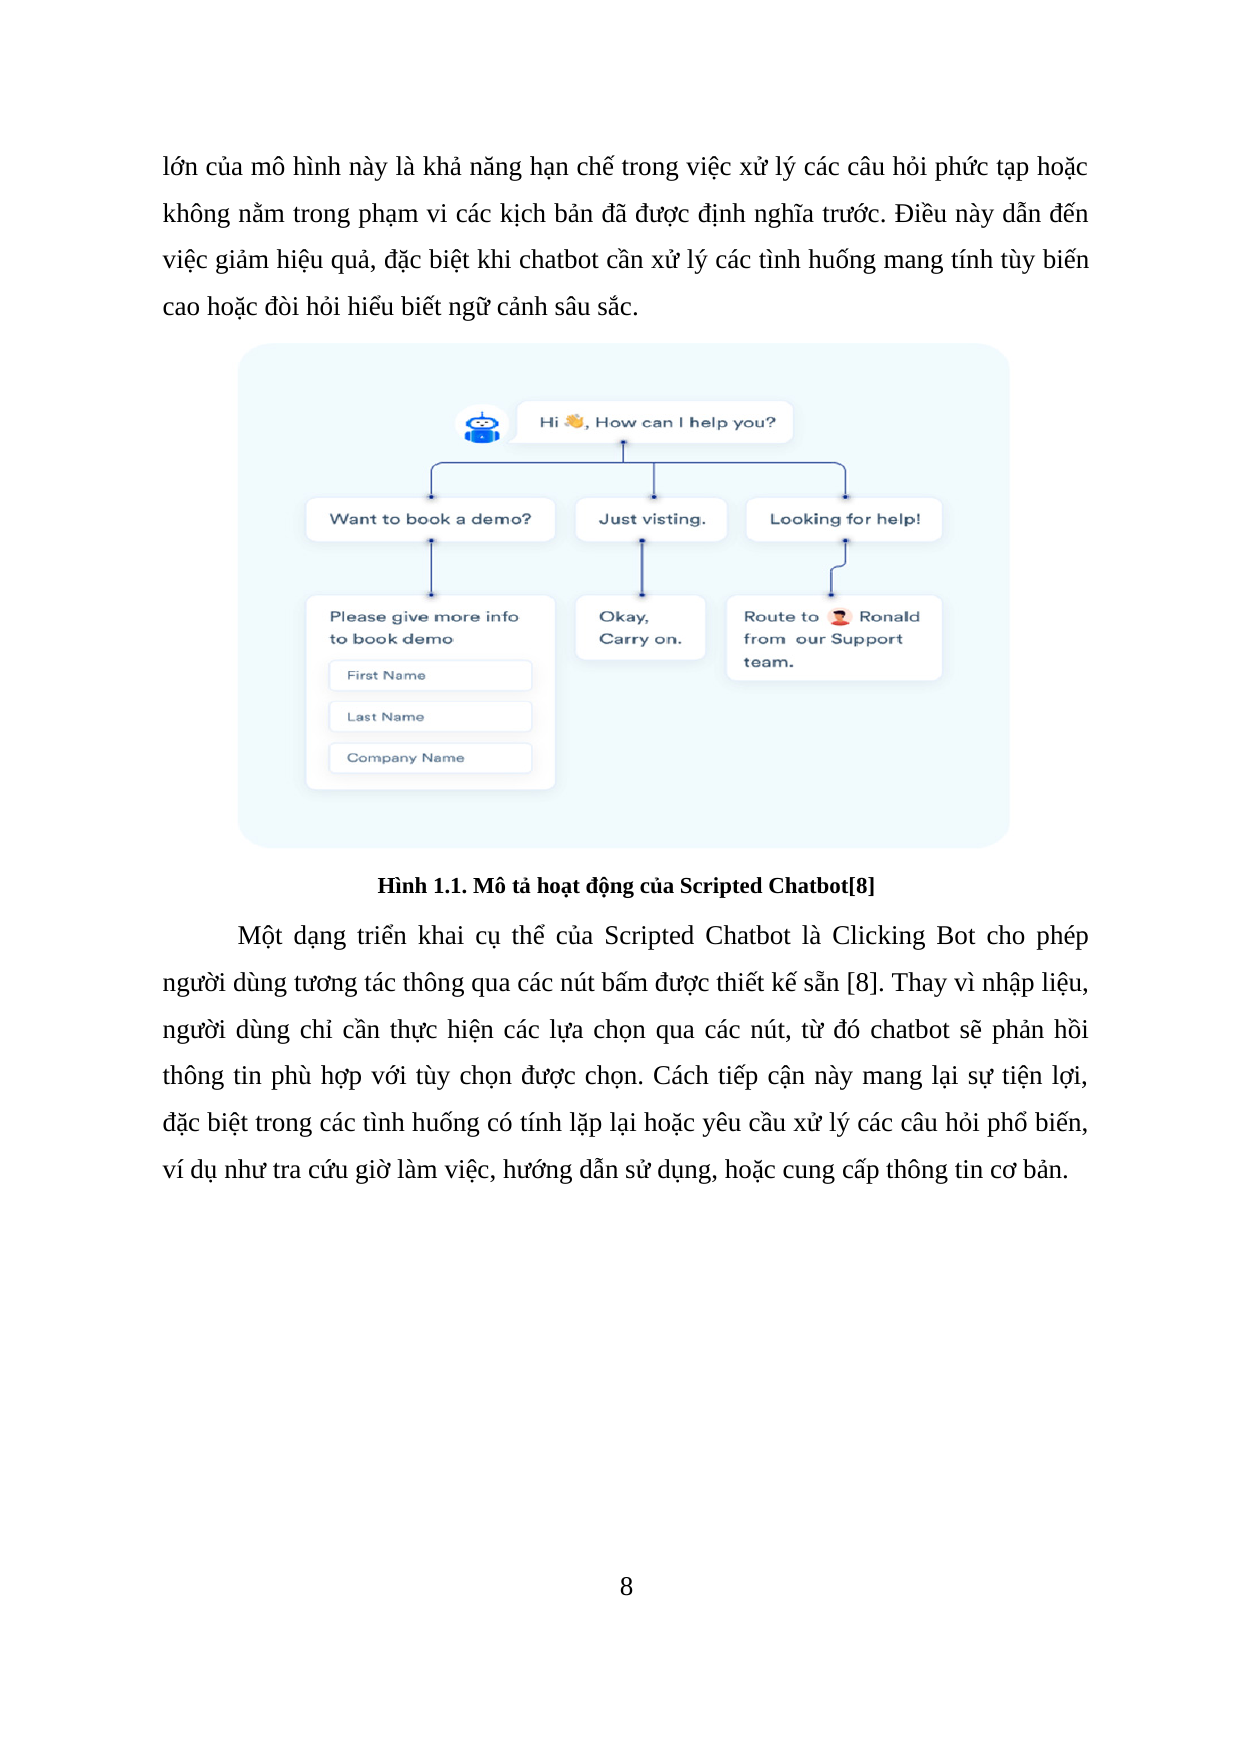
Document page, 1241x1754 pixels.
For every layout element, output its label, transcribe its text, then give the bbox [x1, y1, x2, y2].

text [162, 150, 1090, 321]
text Một dạng triển khai cụ thể của Scripted Chatbot là Clicking Bot cho phép người dùng tương tác thông qua các nút bấm được thiết kế sẵn [8]. Thay vì nhập liệu, người dùng chỉ cần thực hiện các lựa chọn qua các nút, từ đó chatbot sẽ phản hồi thông tin phù hợp với tùy chọn được chọn. Cách tiếp cận này mang lại sự tiện lợi, đặc biệt trong các tình huống có tính lặp lại hoặc yêu cầu xử lý các câu hỏi phổ biến, ví dụ như tra cứu giờ làm việc, hướng dẫn sử dụng, hoặc cung cấp thông tin cơ bản. [162, 919, 1090, 1184]
picture [231, 336, 1022, 857]
text Hình 1.1. Mô tả hoạt động của Scripted Chatbot[8] [162, 872, 1090, 898]
